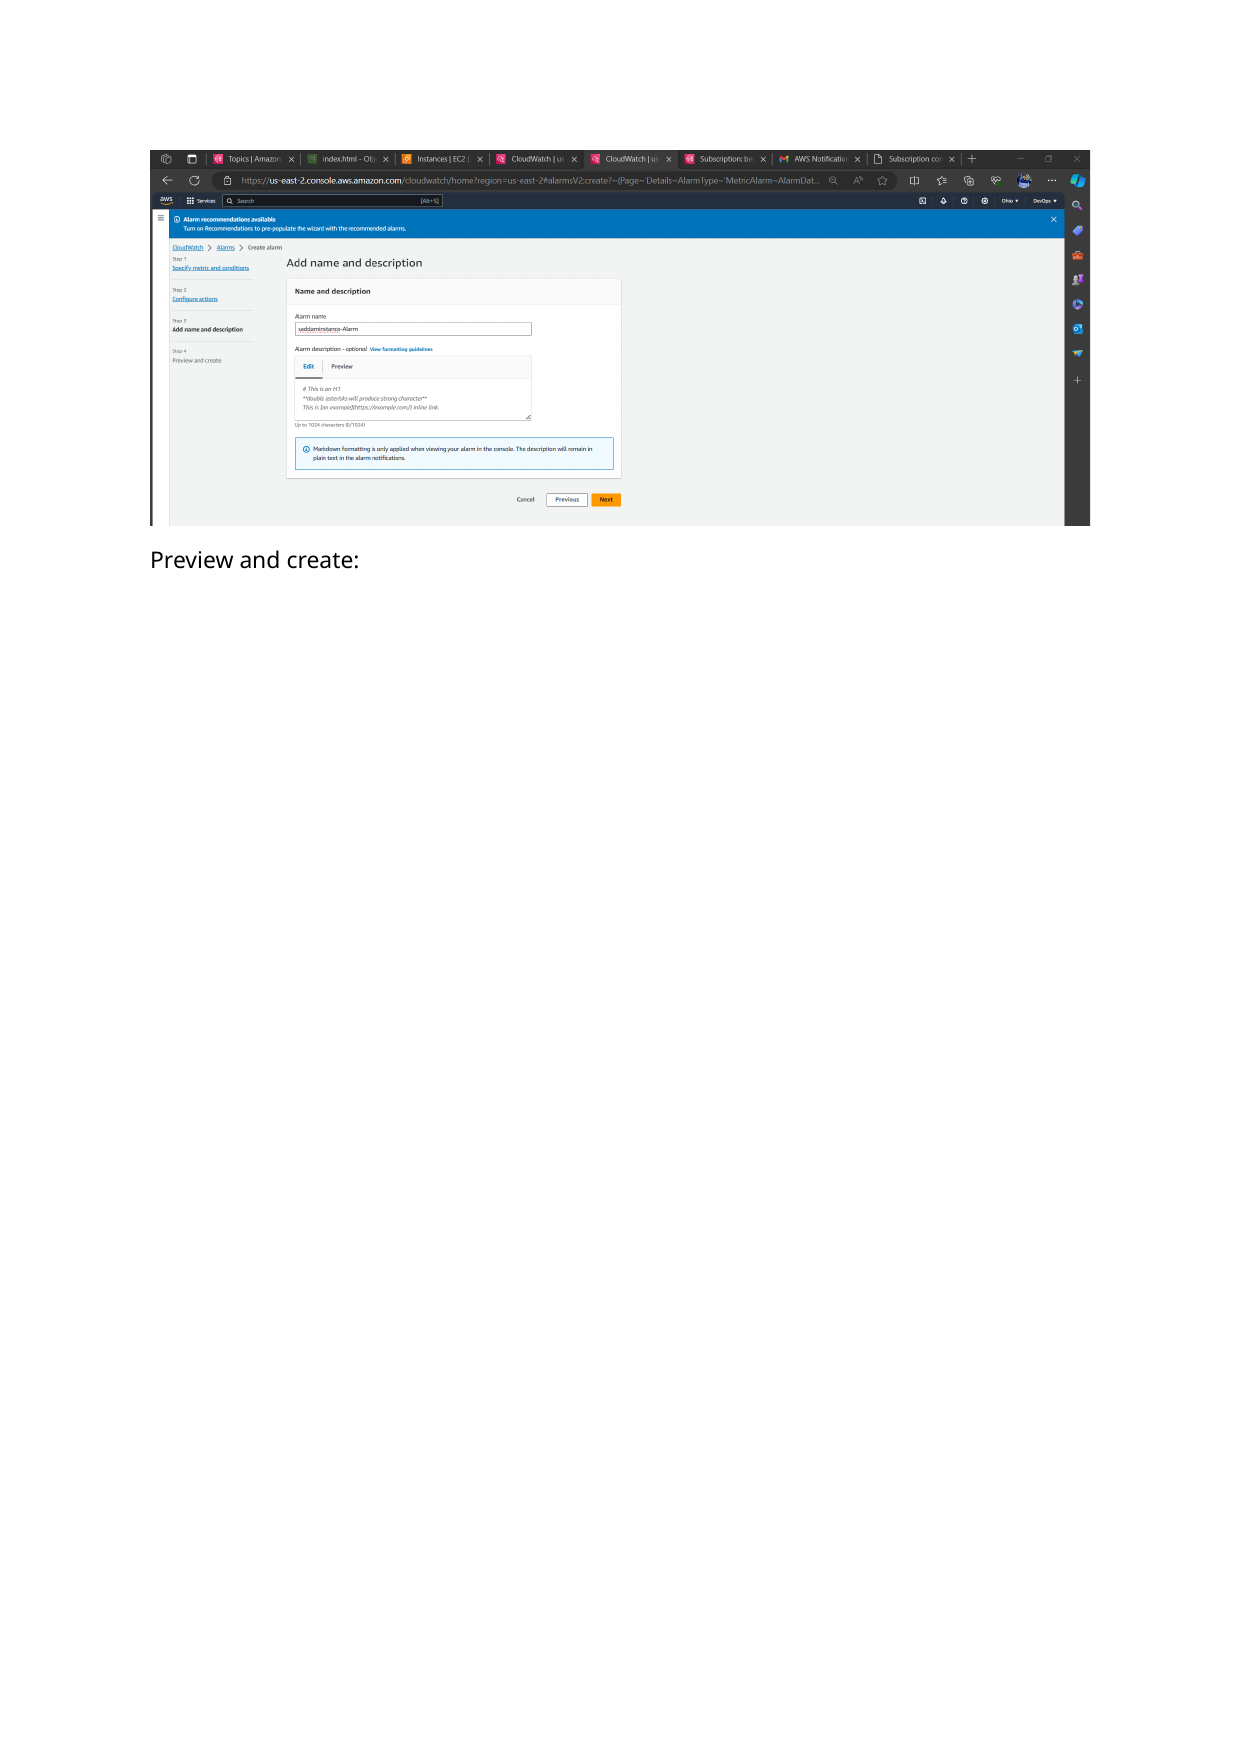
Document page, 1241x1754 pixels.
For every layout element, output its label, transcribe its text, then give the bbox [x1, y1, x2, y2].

picture [150, 150, 1091, 526]
text Preview and create: [150, 544, 1090, 576]
